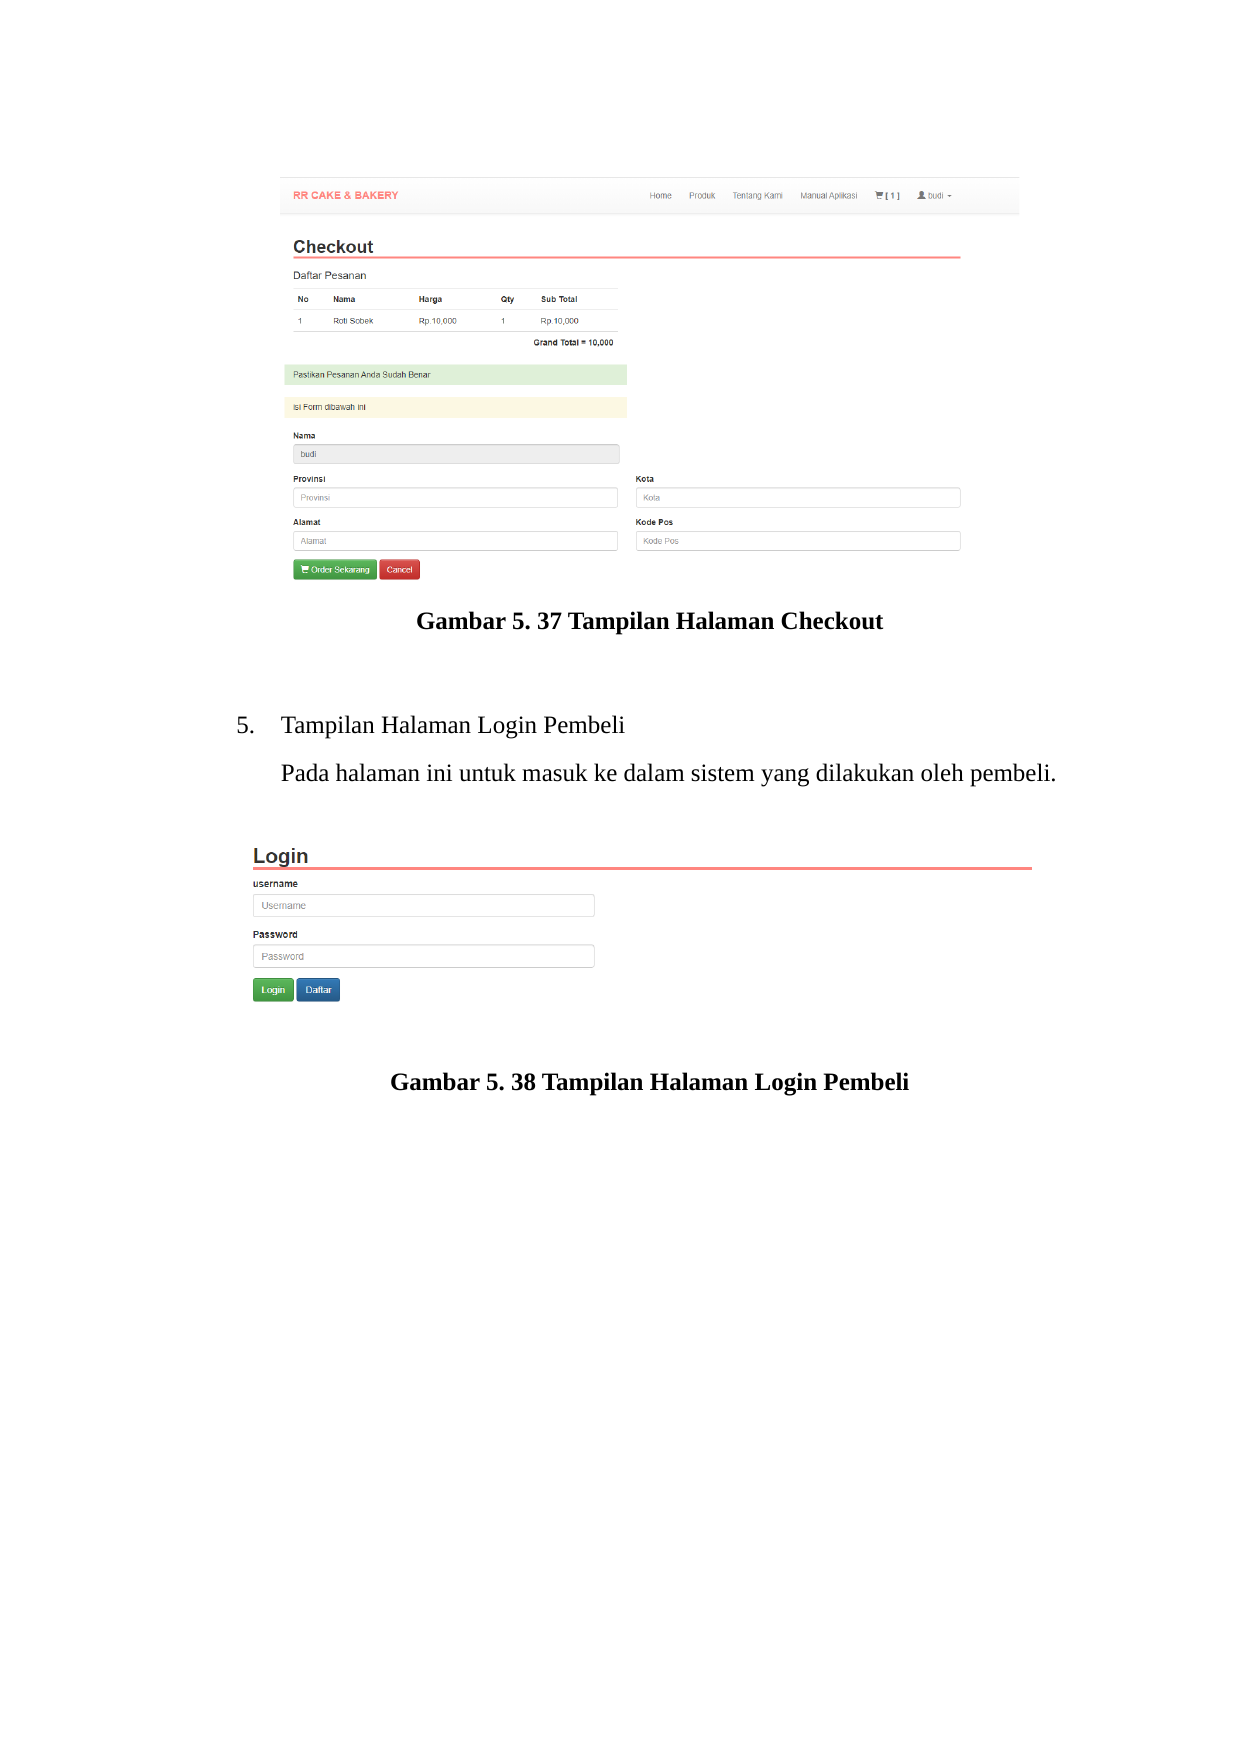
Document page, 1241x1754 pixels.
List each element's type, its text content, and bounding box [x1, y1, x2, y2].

picture [280, 177, 1020, 588]
list Tampilan Halaman Login Pembeli [236, 711, 1063, 739]
text Gambar 5. 38 Tampilan Halaman Login Pembeli [236, 1067, 1063, 1096]
text Pada halaman ini untuk masuk ke dalam sistem yang dilakukan oleh pembeli. [281, 758, 1063, 787]
text Gambar 5. 37 Tampilan Halaman Checkout [236, 606, 1063, 635]
picture [236, 832, 1063, 1023]
